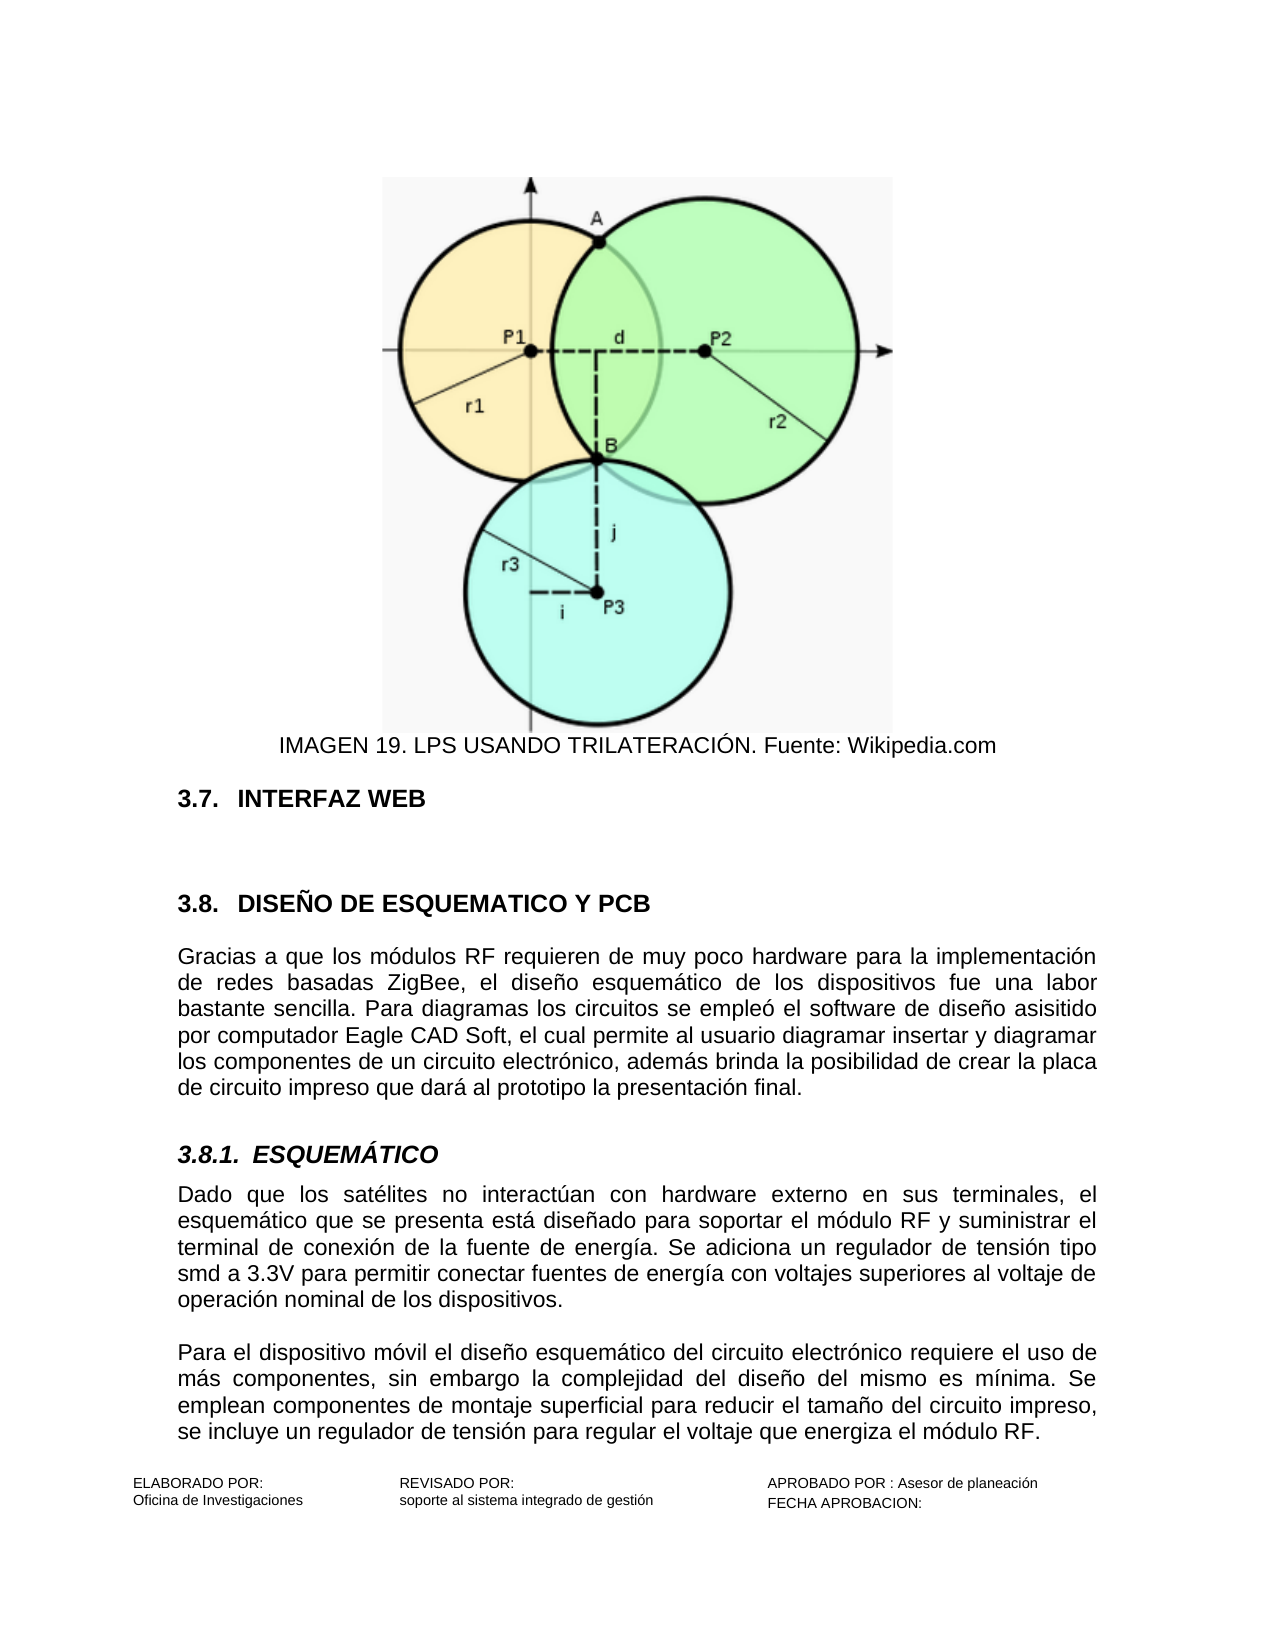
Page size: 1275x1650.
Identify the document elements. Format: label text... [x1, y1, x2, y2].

picture [382, 177, 893, 733]
subtitle DISEÑO DE ESQUEMATICO Y PCB [177, 889, 1098, 918]
text Dado que los satélites no interactúan con hardware externo en sus terminales, el esquemático que se presenta está diseñado para soportar el módulo RF y suministrar el terminal de conexión de la fuente de energía. Se adiciona un regulador de tensión tipo smd a 3.3V para permitir conectar fuentes de energía con voltajes superiores al voltaje de operación nominal de los dispositivos. [177, 1181, 1098, 1313]
text IMAGEN 19. LPS USANDO TRILATERACIÓN. Fuente: Wikipedia.com [177, 732, 1098, 759]
subtitle INTERFAZ WEB [177, 784, 1098, 812]
subtitle ESQUEMÁTICO [177, 1139, 1098, 1168]
text Gracias a que los módulos RF requieren de muy poco hardware para la implementación de redes basadas ZigBee, el diseño esquemático de los dispositivos fue una labor bastante sencilla. Para diagramas los circuitos se empleó el software de diseño asisitido por computador Eagle CAD Soft, el cual permite al usuario diagramar insertar y diagramar los componentes de un circuito electrónico, además brinda la posibilidad de crear la placa de circuito impreso que dará al prototipo la presentación final. [177, 943, 1098, 1101]
text Para el dispositivo móvil el diseño esquemático del circuito electrónico requiere el uso de más componentes, sin embargo la complejidad del diseño del mismo es mínima. Se emplean componentes de montaje superficial para reducir el tamaño del circuito impreso, se incluye un regulador de tensión para regular el voltaje que energiza el módulo RF. [177, 1339, 1098, 1444]
